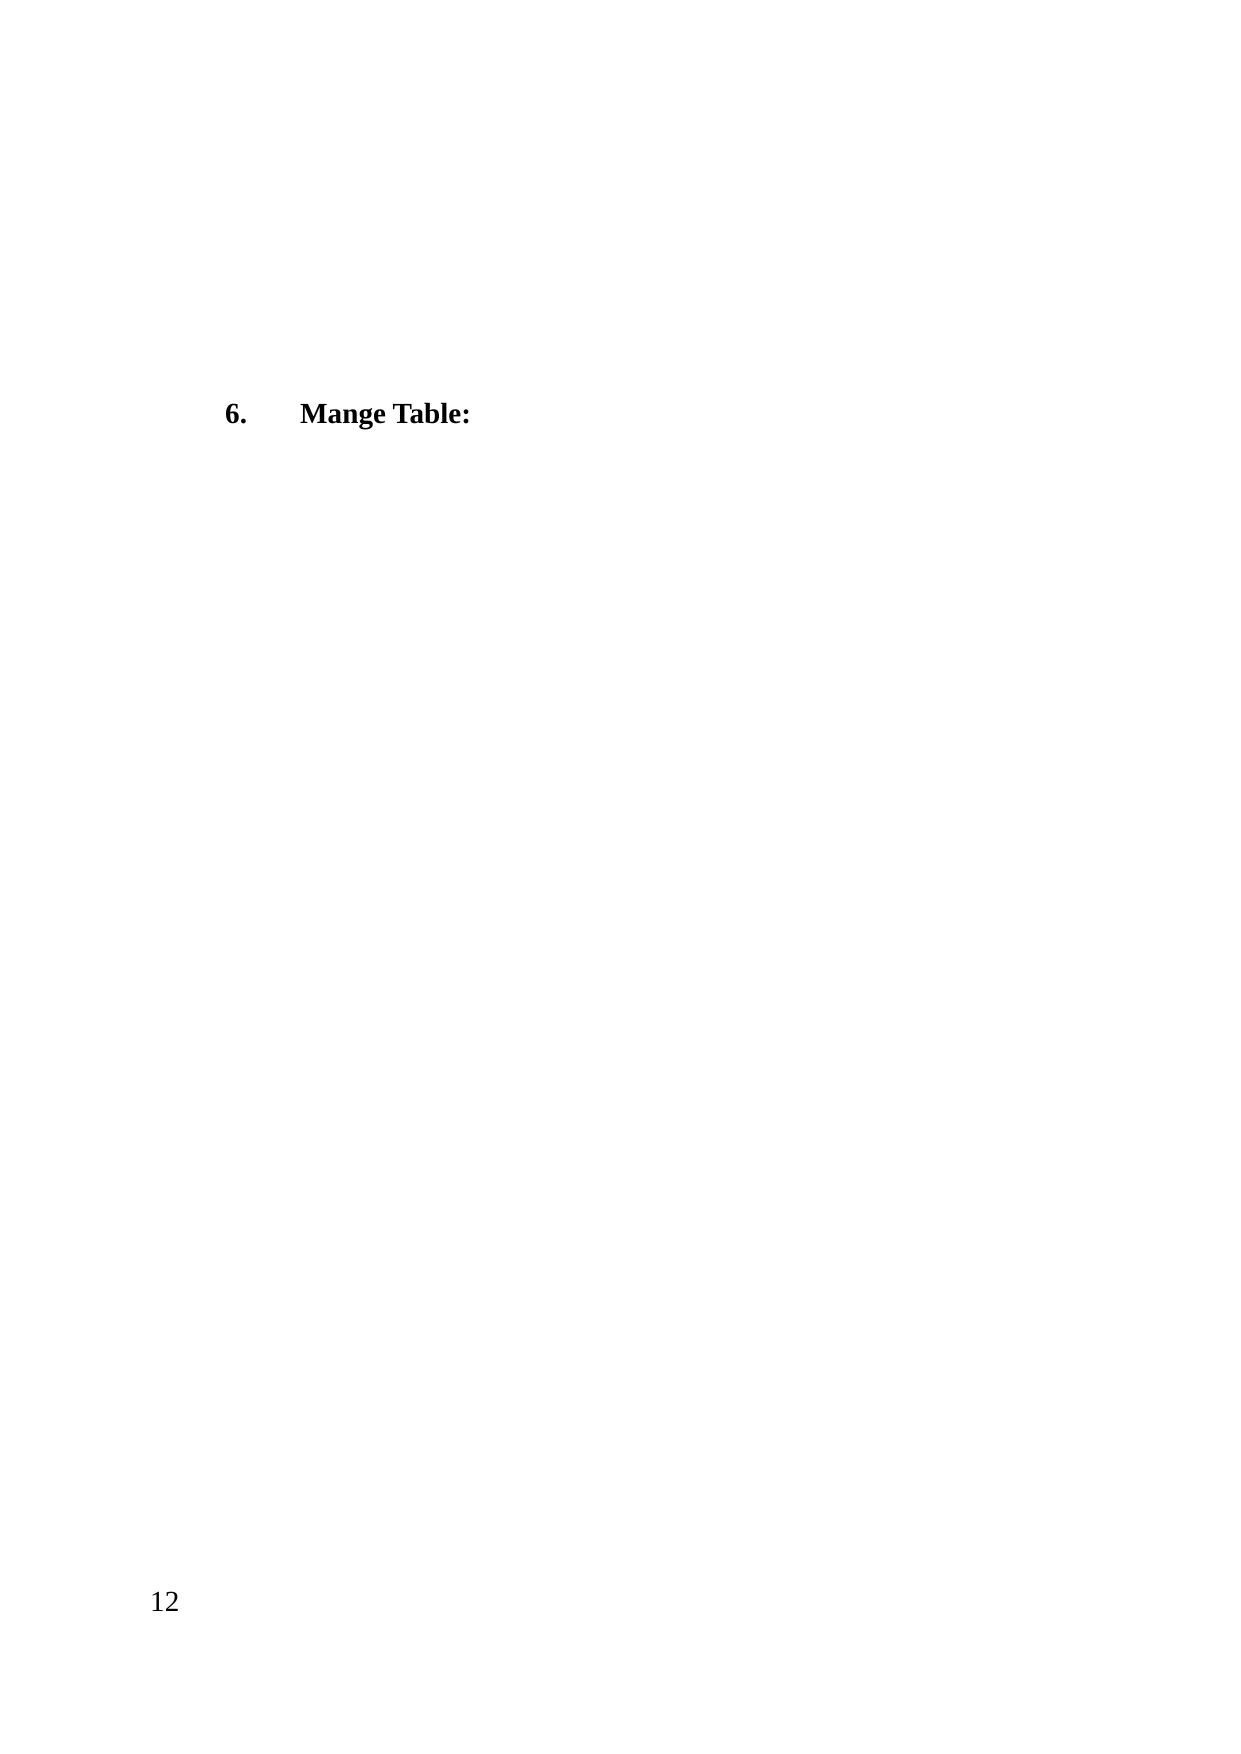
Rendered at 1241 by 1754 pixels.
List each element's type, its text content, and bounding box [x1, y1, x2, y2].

list Mange Table: [225, 396, 1090, 430]
